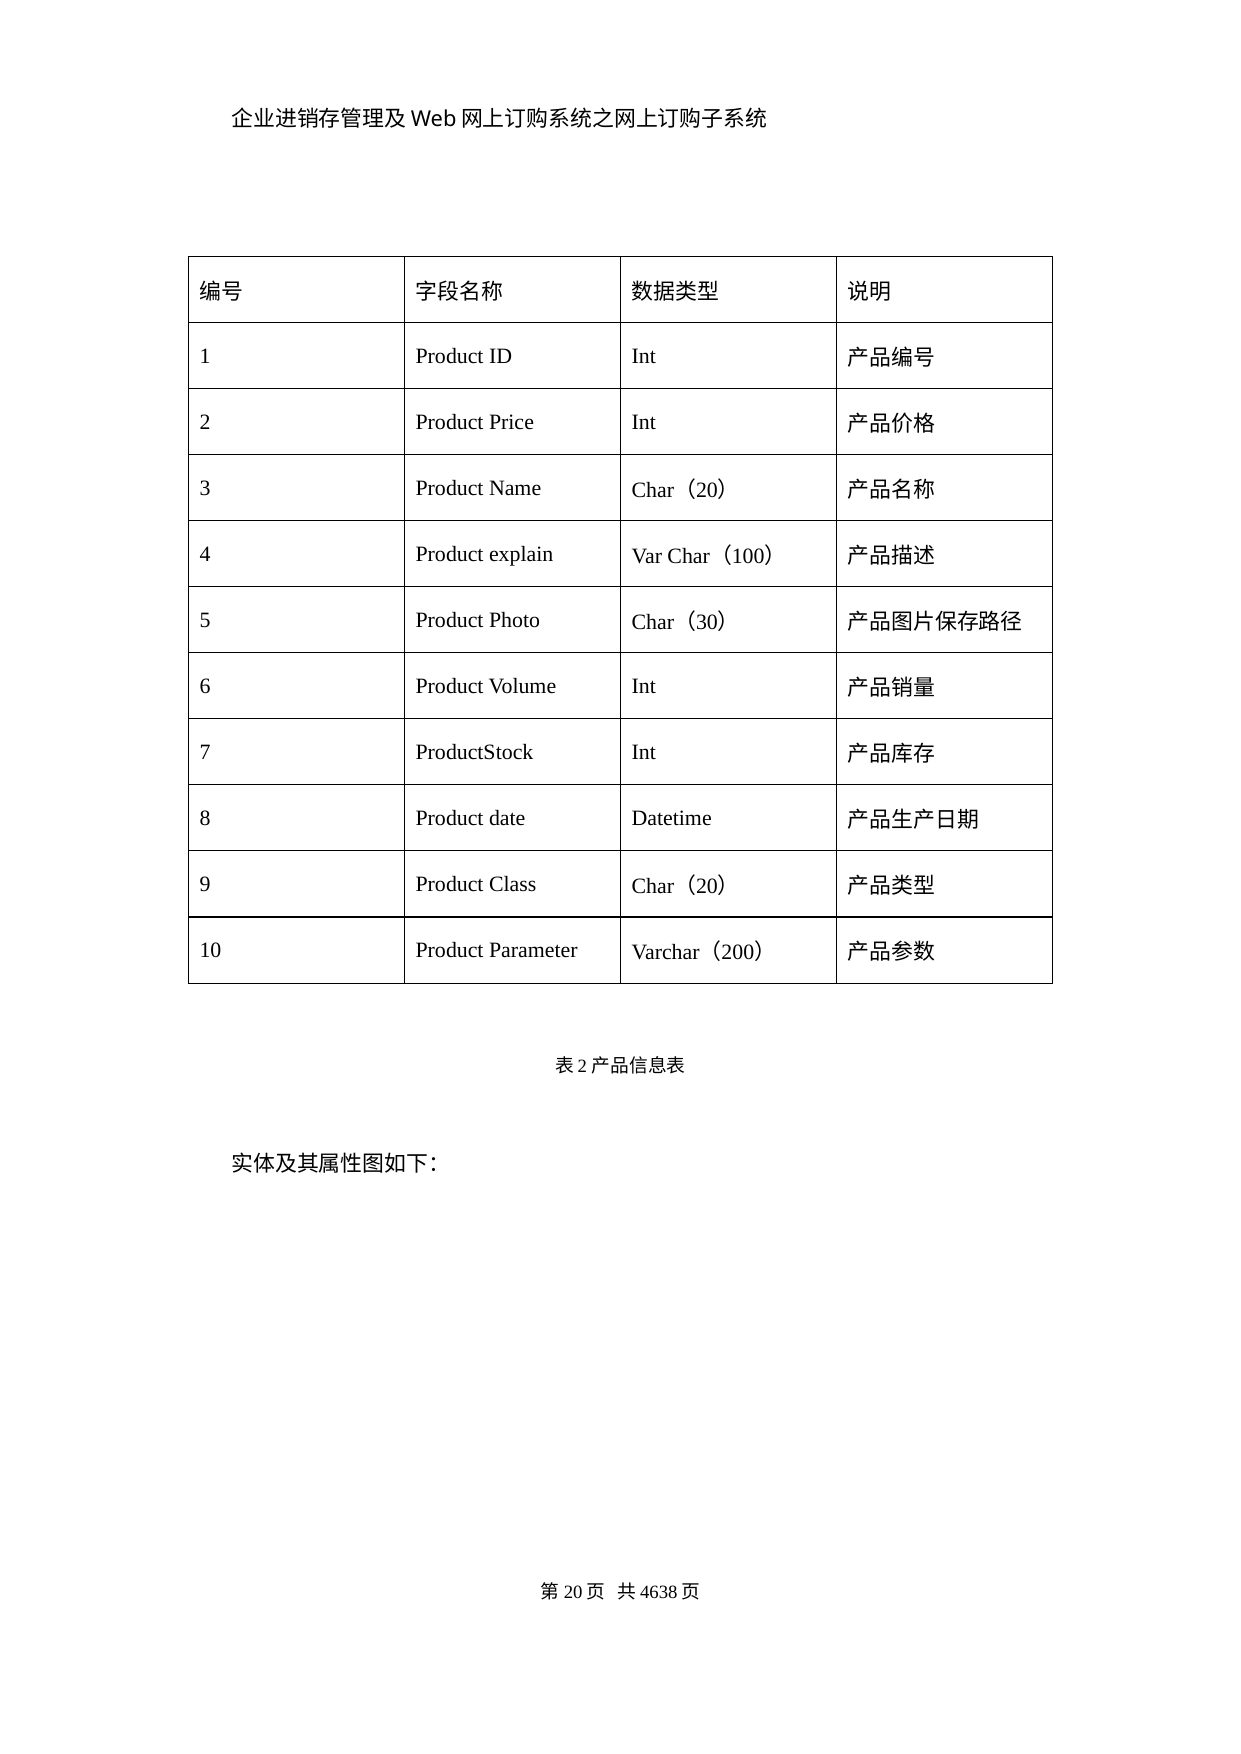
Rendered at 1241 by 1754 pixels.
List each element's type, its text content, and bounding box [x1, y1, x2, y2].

table_cell Product date [405, 785, 620, 850]
table_cell 2 [189, 389, 404, 454]
table_cell Product Parameter [405, 918, 620, 982]
table_cell Int [621, 389, 836, 454]
table_cell Product explain [405, 521, 620, 586]
table_cell Product Volume [405, 653, 620, 718]
table_cell 产品生产日期 [837, 785, 1052, 850]
table_header 说明 [837, 257, 1052, 322]
table_cell 产品参数 [837, 918, 1052, 982]
table_cell 产品编号 [837, 323, 1052, 388]
table_header 数据类型 [621, 257, 836, 322]
table_cell Var Char（100） [621, 521, 836, 586]
table_cell 产品价格 [837, 389, 1052, 454]
table_cell Product Class [405, 851, 620, 916]
table_cell ProductStock [405, 719, 620, 784]
table_cell Product Price [405, 389, 620, 454]
table_cell Datetime [621, 785, 836, 850]
table_cell Char（30） [621, 587, 836, 652]
text 表2 产品信息表 [187, 1048, 1053, 1081]
table_cell 10 [189, 918, 404, 982]
table_cell Product Name [405, 455, 620, 520]
table_cell 产品销量 [837, 653, 1052, 718]
table_cell 5 [189, 587, 404, 652]
table_cell Char（20） [621, 455, 836, 520]
table_cell Varchar（200） [621, 918, 836, 982]
table_cell 3 [189, 455, 404, 520]
table_cell 产品描述 [837, 521, 1052, 586]
text 实体及其属性图如下： [187, 1146, 1053, 1178]
table_cell 产品名称 [837, 455, 1052, 520]
table_cell Int [621, 719, 836, 784]
table_cell Int [621, 653, 836, 718]
table_cell 4 [189, 521, 404, 586]
table_cell 产品库存 [837, 719, 1052, 784]
table_cell Int [621, 323, 836, 388]
table_cell 1 [189, 323, 404, 388]
table_cell Char（20） [621, 851, 836, 916]
table_cell 7 [189, 719, 404, 784]
table_header 编号 [189, 257, 404, 322]
table_header 字段名称 [405, 257, 620, 322]
table_cell Product Photo [405, 587, 620, 652]
table_cell 产品图片保存路径 [837, 587, 1052, 652]
table_cell 产品类型 [837, 851, 1052, 916]
table_cell 6 [189, 653, 404, 718]
table_cell 9 [189, 851, 404, 916]
table_cell Product ID [405, 323, 620, 388]
table_cell 8 [189, 785, 404, 850]
